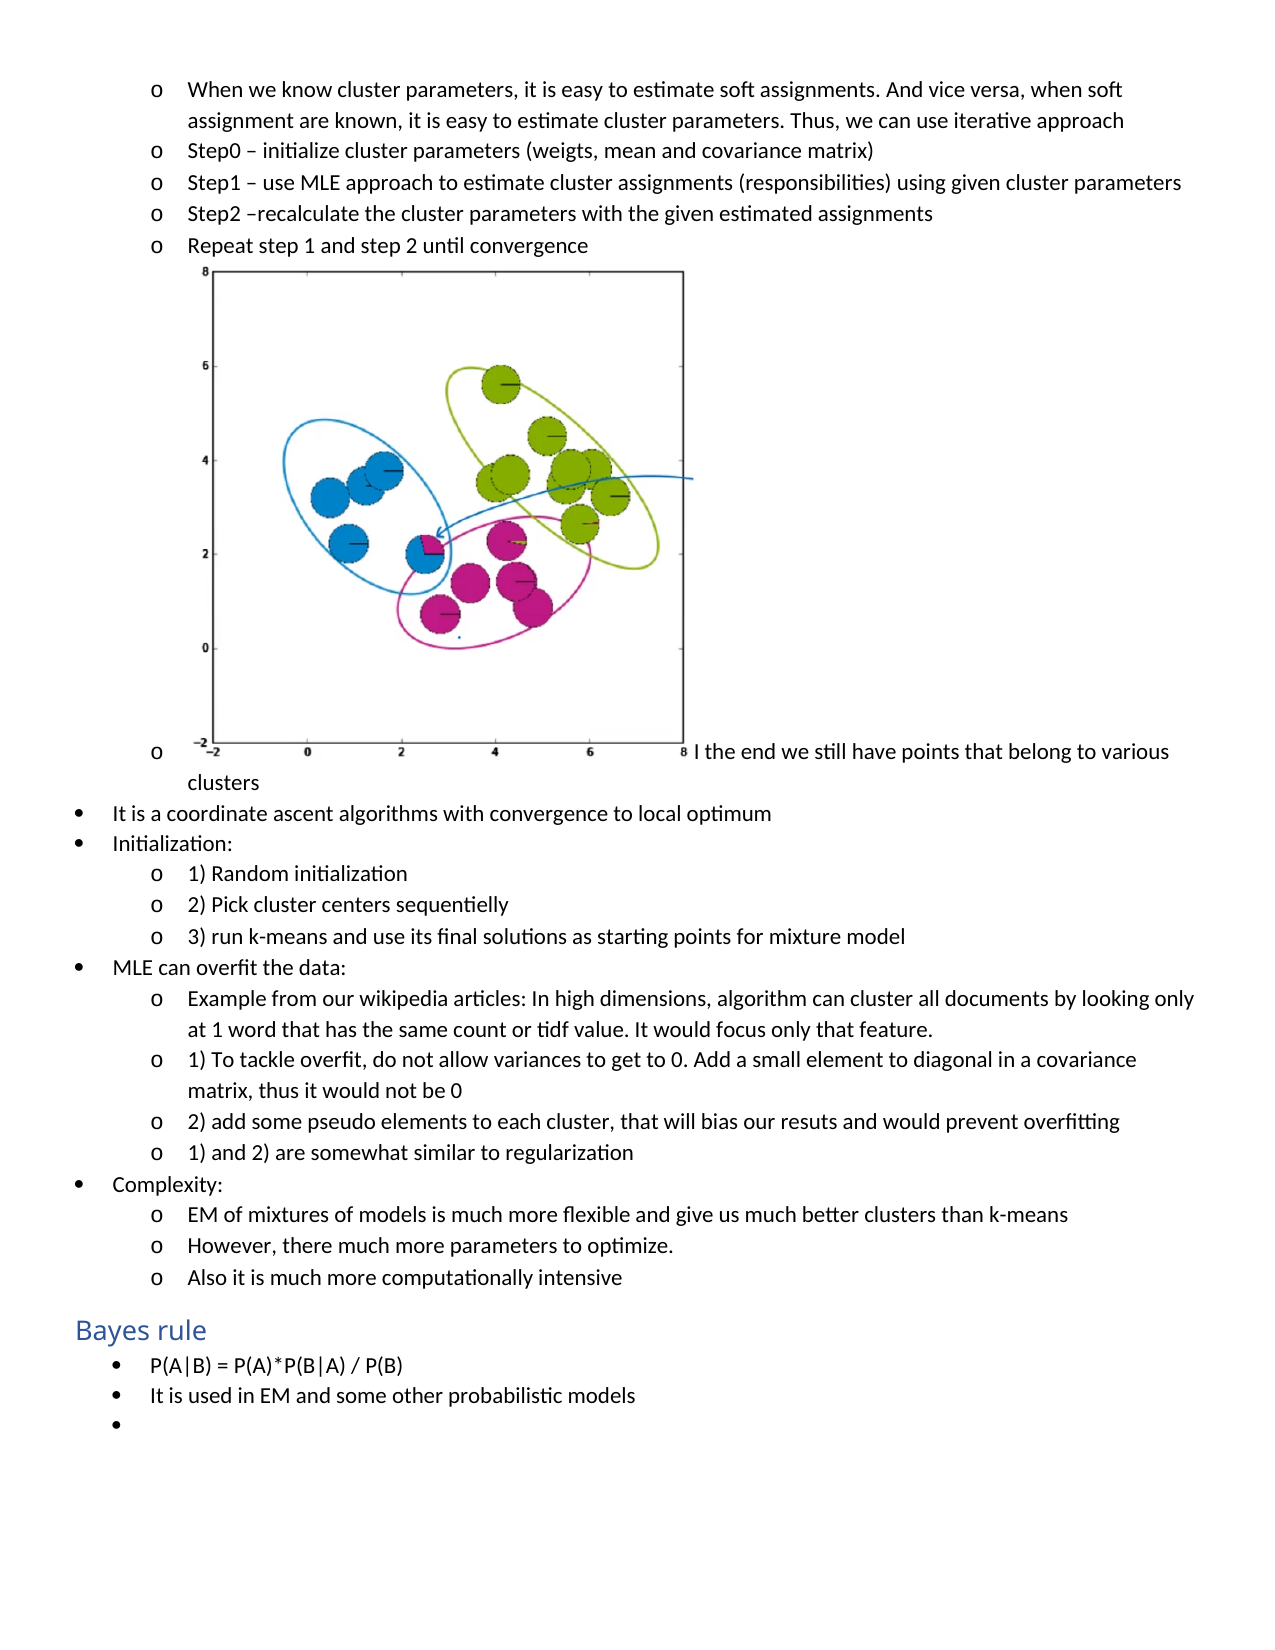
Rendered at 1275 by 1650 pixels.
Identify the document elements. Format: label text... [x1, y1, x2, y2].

list EM of mixtures of models is much more flexible and give us much better clusters than k-means [150, 1200, 1200, 1229]
list P(A|B) = P(A)*P(B|A) / P(B) [112, 1351, 1200, 1379]
list MLE can overfit the data: [75, 953, 1200, 982]
list Also it is much more computationally intensive [150, 1263, 1200, 1292]
list When we know cluster parameters, it is easy to estimate soft assignments. And vice versa, when soft assignment are known, it is easy to estimate cluster parameters. Thus, we can use iterative approach [150, 75, 1200, 134]
list Step1 – use MLE approach to estimate cluster assignments (responsibilities) using given cluster parameters [150, 168, 1200, 197]
list Complexity: [75, 1170, 1200, 1198]
list It is a coordinate ascent algorithms with convergence to local optimum [75, 799, 1200, 827]
list Repeat step 1 and step 2 until convergence [150, 231, 1200, 260]
list 1) To tackle overfit, do not allow variances to get to 0. Add a small element to diagonal in a covariance matrix, thus it would not be 0 [150, 1045, 1200, 1105]
list Example from our wikipedia articles: In high dimensions, algorithm can cluster all documents by looking only at 1 word that has the same count or tidf value. It would focus only that feature. [150, 984, 1200, 1043]
list 2) add some pseudo elements to each cluster, that will bias our resuts and would prevent overfitting [150, 1107, 1200, 1136]
subtitle Bayes rule [75, 1311, 1200, 1348]
list Step0 – initialize cluster parameters (weigts, mean and covariance matrix) [150, 137, 1200, 166]
list 3) run k-means and use its final solutions as starting points for mixture model [150, 922, 1200, 951]
list 1) Random initialization [150, 859, 1200, 888]
picture [187, 262, 694, 760]
list Step2 –recalculate the cluster parameters with the given estimated assignments [150, 199, 1200, 229]
list It is used in EM and some other probabilistic models [112, 1381, 1200, 1409]
list Initialization: [75, 829, 1200, 857]
list However, there much more parameters to optimize. [150, 1231, 1200, 1261]
list 2) Pick cluster centers sequentielly [150, 891, 1200, 920]
list 1) and 2) are somewhat similar to regularization [150, 1138, 1200, 1167]
